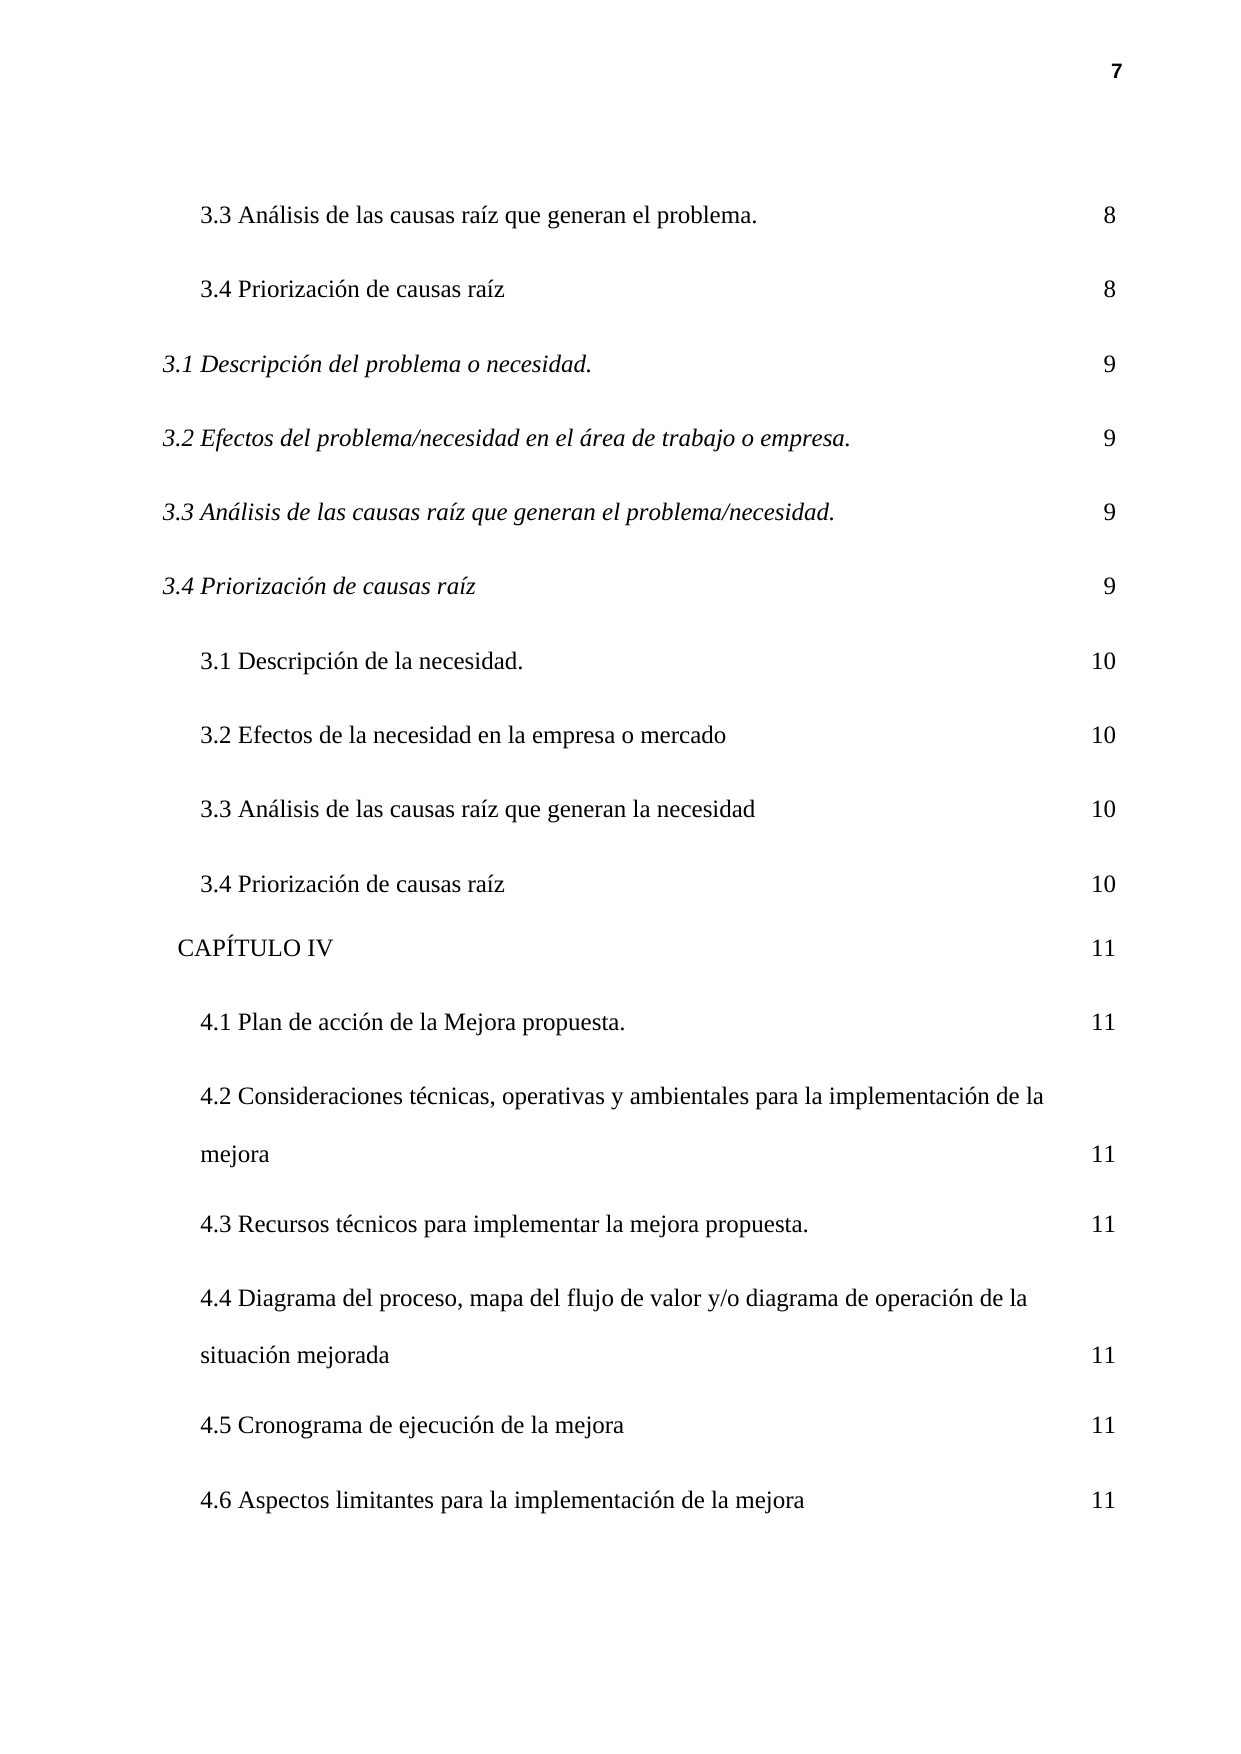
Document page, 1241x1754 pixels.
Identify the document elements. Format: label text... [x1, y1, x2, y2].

list Efectos de la necesidad en la empresa o mercado 10 [200, 720, 1122, 749]
list Priorización de causas raíz 10 [200, 869, 1122, 897]
list Recursos técnicos para implementar la mejora propuesta. 11 [200, 1209, 1122, 1237]
list Cronograma de ejecución de la mejora 11 [200, 1411, 1122, 1439]
text CAPÍTULO IV 11 [177, 933, 1122, 961]
list Descripción de la necesidad. 10 [200, 646, 1122, 674]
list Priorización de causas raíz 8 [200, 274, 1122, 303]
list Plan de acción de la Mejora propuesta. 11 [200, 1007, 1122, 1036]
list Descripción del problema o necesidad. 9 [163, 349, 1122, 377]
list Diagrama del proceso, mapa del flujo de valor y/o diagrama de operación de la situación mejorada 11 [200, 1283, 1116, 1369]
list Análisis de las causas raíz que generan el problema. 8 [200, 200, 1122, 229]
list Aspectos limitantes para la implementación de la mejora 11 [200, 1485, 1122, 1514]
list Efectos del problema/necesidad en el área de trabajo o empresa. 9 [163, 423, 1122, 452]
list Análisis de las causas raíz que generan la necesidad 10 [200, 794, 1122, 823]
list Consideraciones técnicas, operativas y ambientales para la implementación de la mejora 11 [200, 1081, 1116, 1167]
list Priorización de causas raíz 9 [163, 571, 1122, 600]
list Análisis de las causas raíz que generan el problema/necesidad. 9 [163, 497, 1122, 526]
